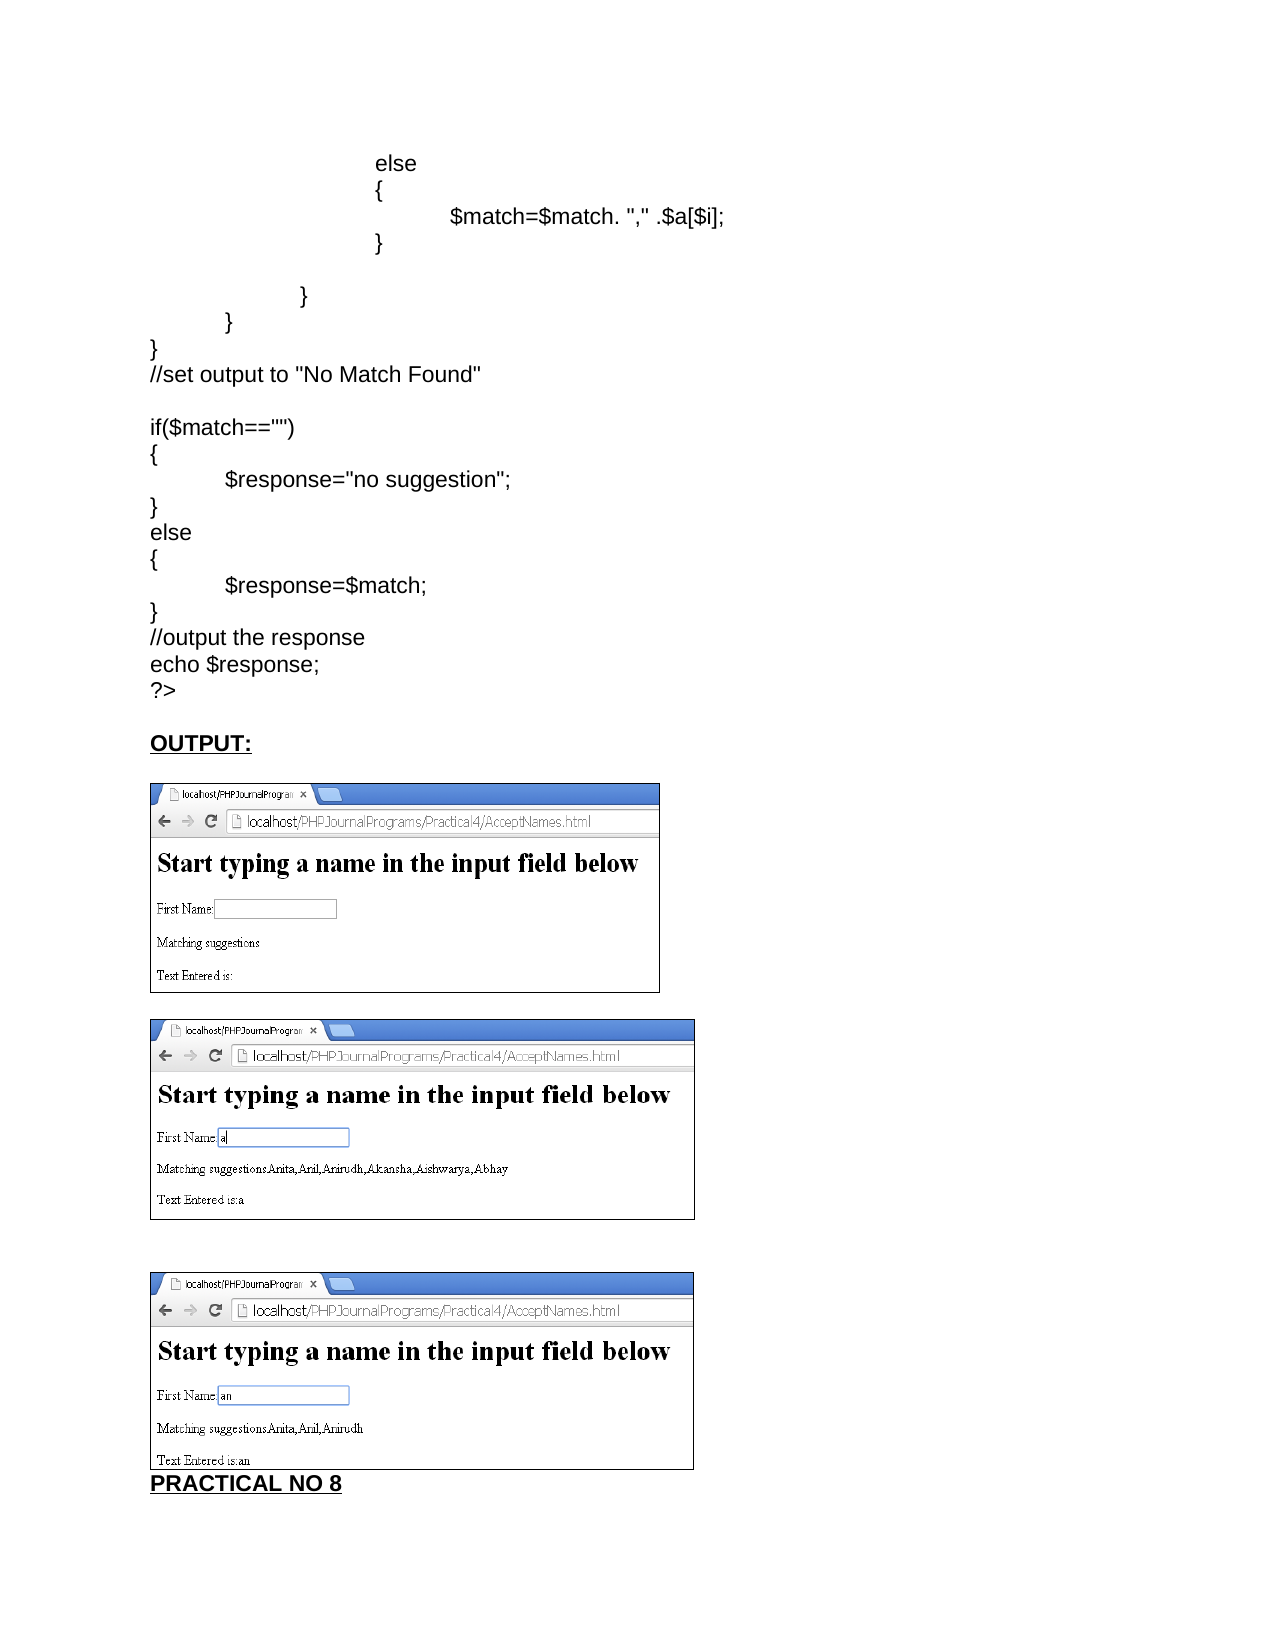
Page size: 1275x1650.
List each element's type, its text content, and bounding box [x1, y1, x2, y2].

text } [150, 493, 1125, 519]
text $response="no suggestion"; [150, 466, 1125, 493]
text else [150, 150, 1125, 176]
text { [150, 440, 1125, 466]
text $response=$match; [150, 572, 1125, 598]
text OUTPUT: [150, 730, 1125, 756]
text } [150, 334, 1125, 361]
text } [150, 282, 1125, 308]
text $match=$match. "," .$a[$i]; [150, 203, 1125, 229]
picture [151, 1273, 693, 1469]
text //output the response [150, 624, 1125, 651]
text echo $response; [150, 651, 1125, 677]
text if($match=="") [150, 413, 1125, 440]
picture [151, 1020, 694, 1219]
text } [150, 229, 1125, 255]
text //set output to "No Match Found" [150, 361, 1125, 387]
text else [150, 519, 1125, 545]
text PRACTICAL NO 8 [150, 1470, 1125, 1496]
text { [150, 176, 1125, 203]
text } [150, 308, 1125, 334]
text { [150, 545, 1125, 572]
picture [151, 784, 659, 992]
text } [150, 598, 1125, 624]
text ?> [150, 677, 1125, 703]
